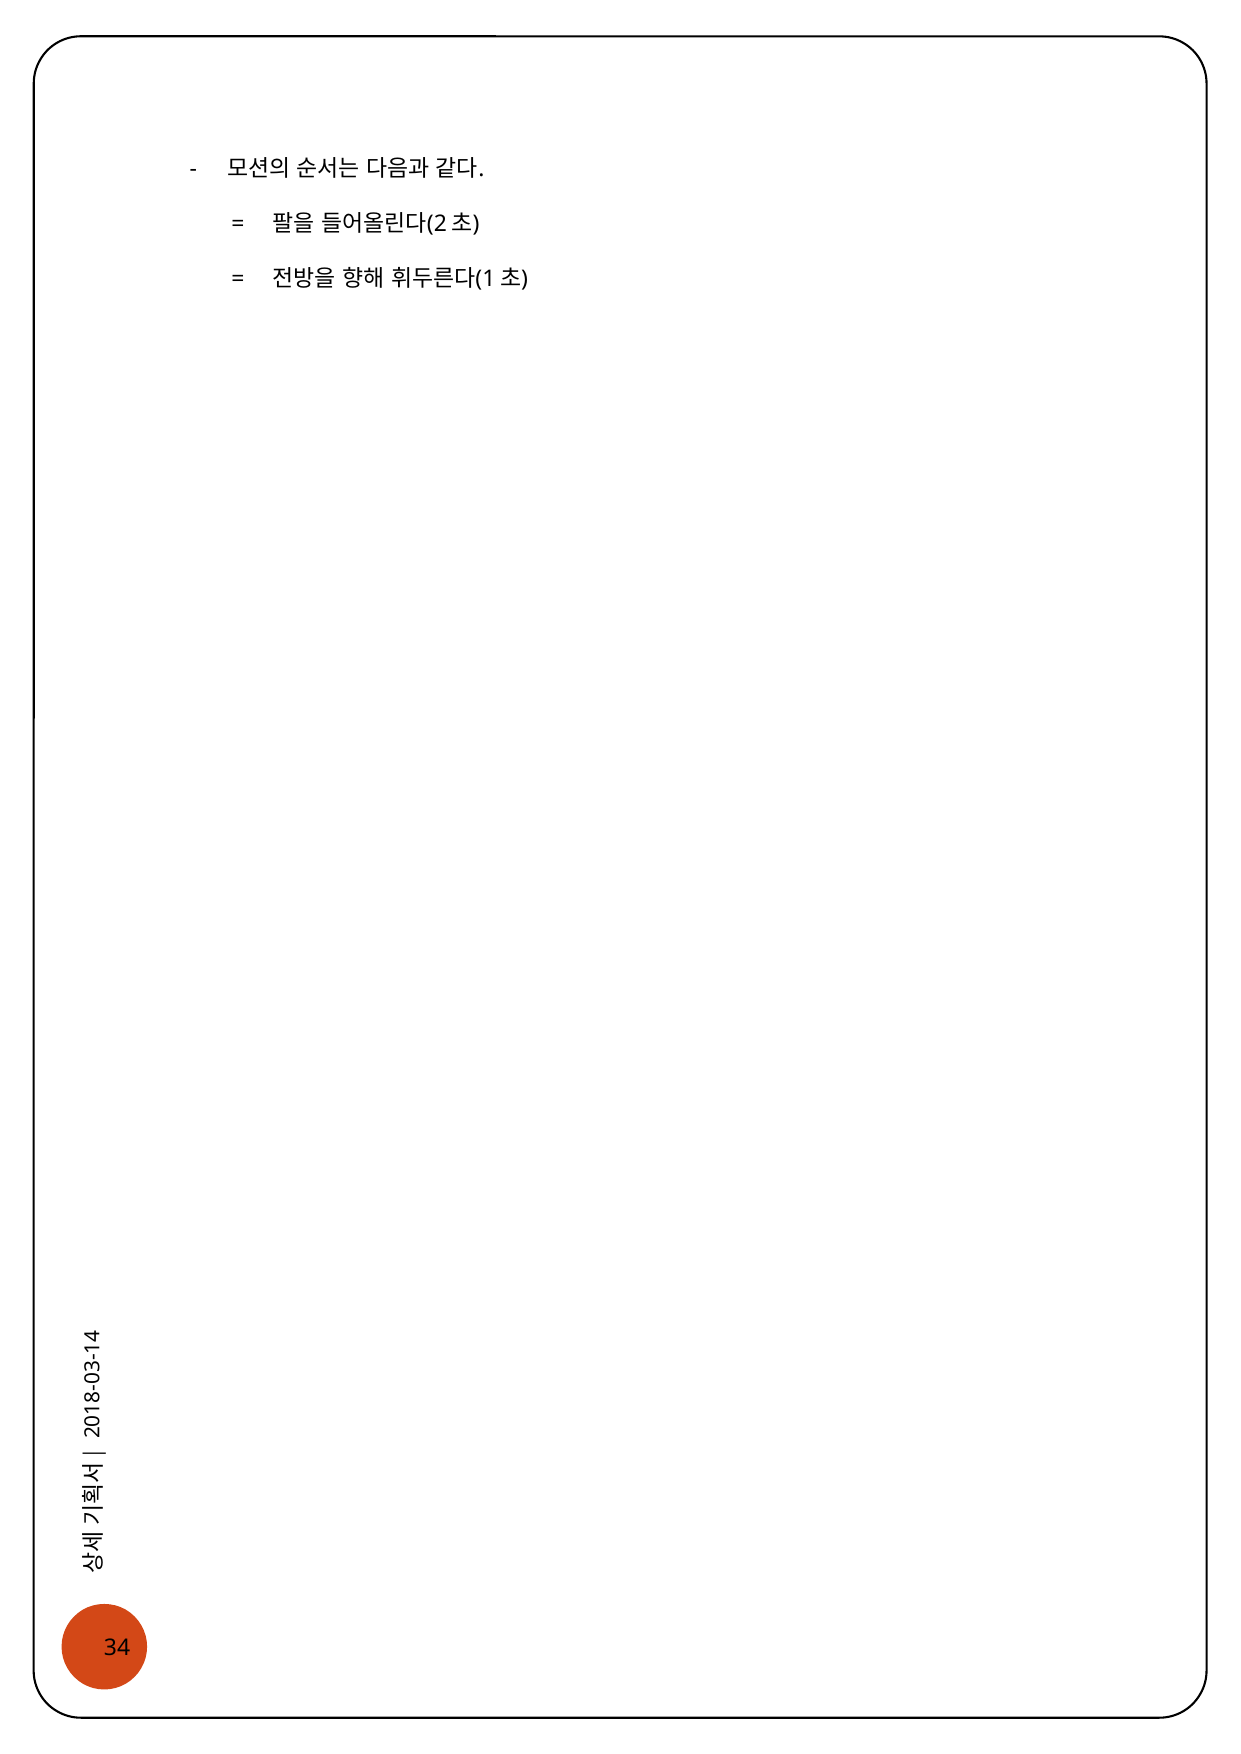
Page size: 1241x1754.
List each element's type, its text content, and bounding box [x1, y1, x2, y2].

list 모션의 순서는 다음과 같다. [189, 150, 1092, 183]
list 팔을 들어올린다(2초) [231, 205, 1092, 238]
list 전방을 향해 휘두른다(1초) [231, 260, 1092, 293]
